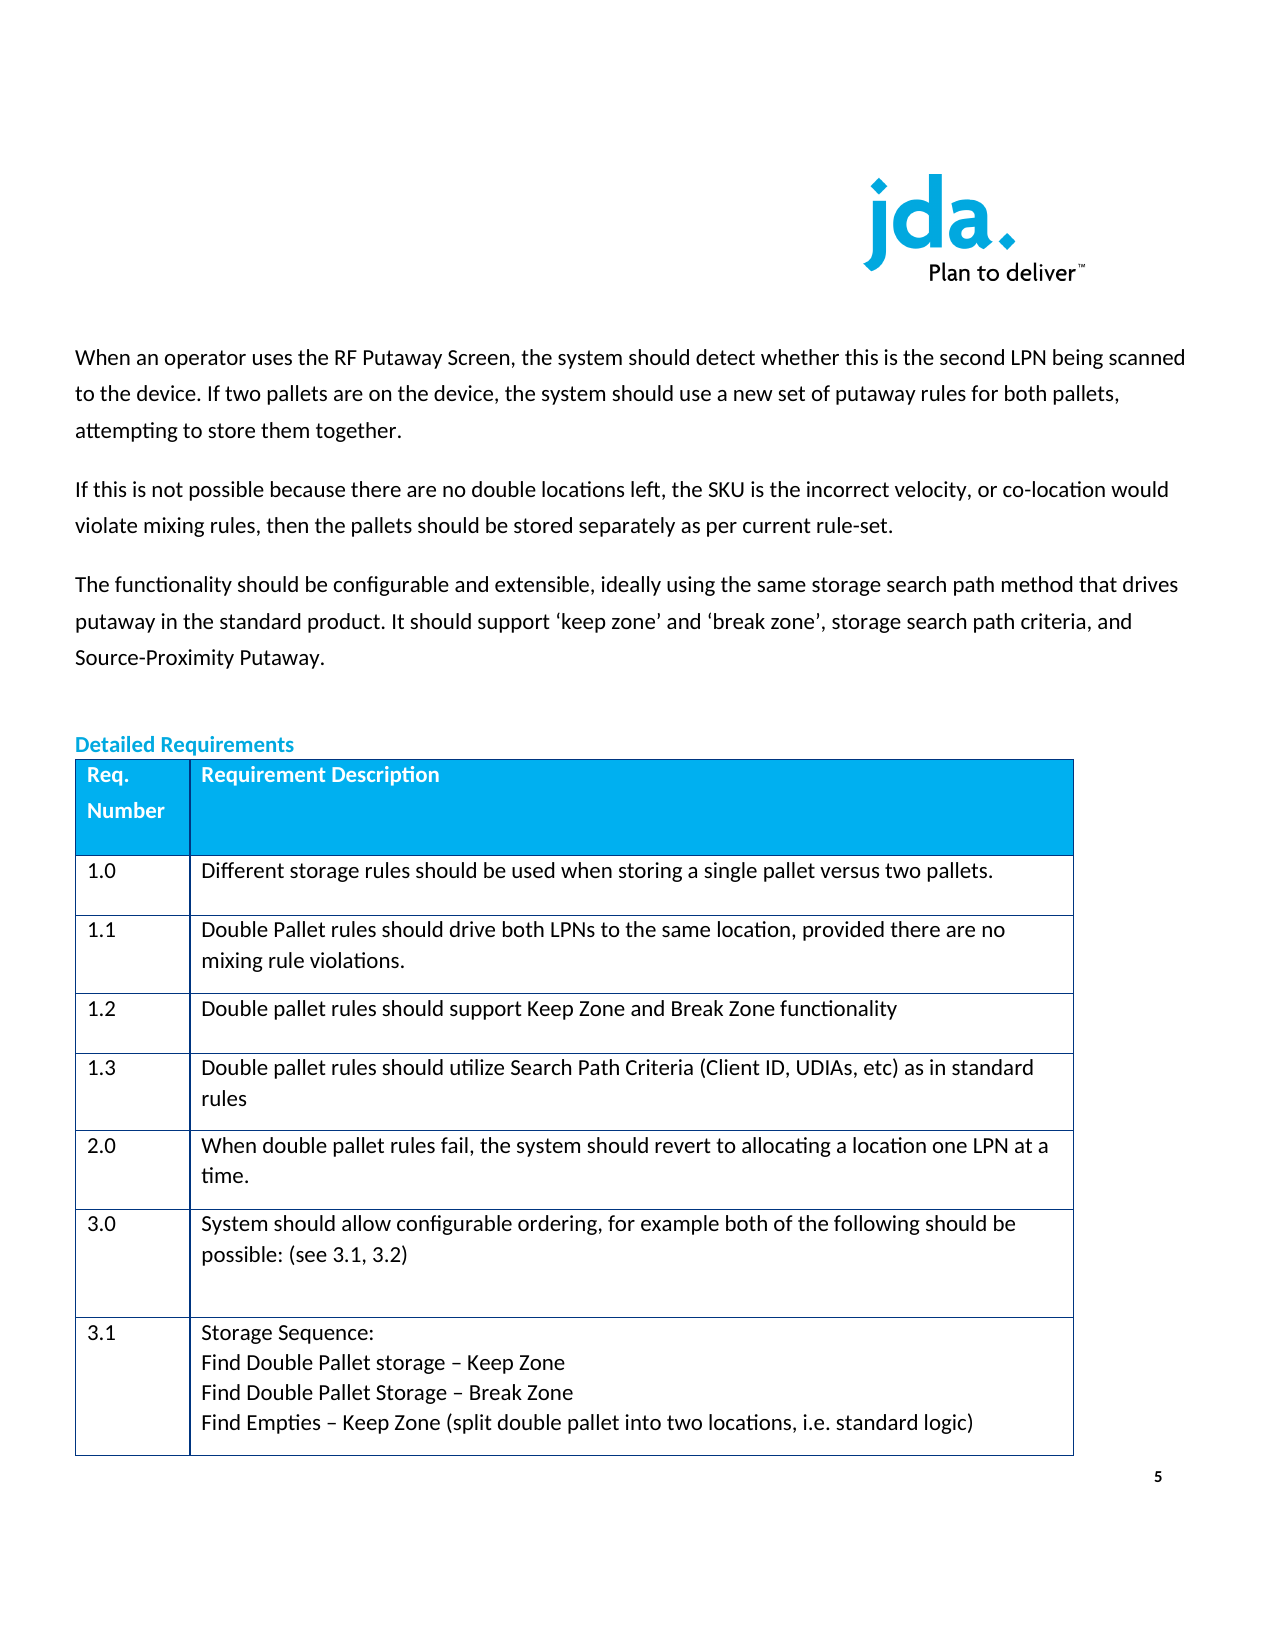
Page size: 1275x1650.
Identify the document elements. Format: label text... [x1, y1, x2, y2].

text If this is not possible because there are no double locations left, the SKU is the incorrect velocity, or co-location would violate mixing rules, then the pallets should be stored separately as per current rule-set. [75, 475, 1200, 539]
text The functionality should be configurable and extensible, ideally using the same storage search path method that drives putaway in the standard product. It should support ‘keep zone’ and ‘break zone’, storage search path criteria, and Source-Proximity Putaway. [75, 571, 1200, 671]
table_cell 3.1 [76, 1318, 189, 1455]
table_cell 1.3 [76, 1054, 189, 1130]
subtitle Detailed Requirements [75, 731, 1200, 759]
table_header Req. Number [76, 760, 189, 855]
table_cell Double Pallet rules should drive both LPNs to the same location, provided there are no mixing rule violations. [191, 916, 1073, 993]
table_cell 1.1 [76, 916, 189, 993]
table_cell 1.0 [76, 856, 189, 914]
table_cell Double pallet rules should utilize Search Path Criteria (Client ID, UDIAs, etc) as in standard rules [191, 1054, 1073, 1130]
table_cell Double pallet rules should support Keep Zone and Break Zone functionality [191, 994, 1073, 1052]
text When an operator uses the RF Putaway Screen, the system should detect whether this is the second LPN being scanned to the device. If two pallets are on the device, the system should use a new set of putaway rules for both pallets, attempting to store them together. [75, 343, 1200, 444]
table_cell 3.0 [76, 1210, 189, 1317]
table_header Requirement Description [191, 760, 1073, 855]
table_cell When double pallet rules fail, the system should revert to allocating a location one LPN at a time. [191, 1131, 1073, 1208]
table_cell 2.0 [76, 1131, 189, 1208]
table_cell System should allow configurable ordering, for example both of the following should be possible: (see 3.1, 3.2) [191, 1210, 1073, 1317]
table_cell Different storage rules should be used when storing a single pallet versus two pallets. [191, 856, 1073, 914]
table_cell 1.2 [76, 994, 189, 1052]
picture [860, 171, 1088, 284]
